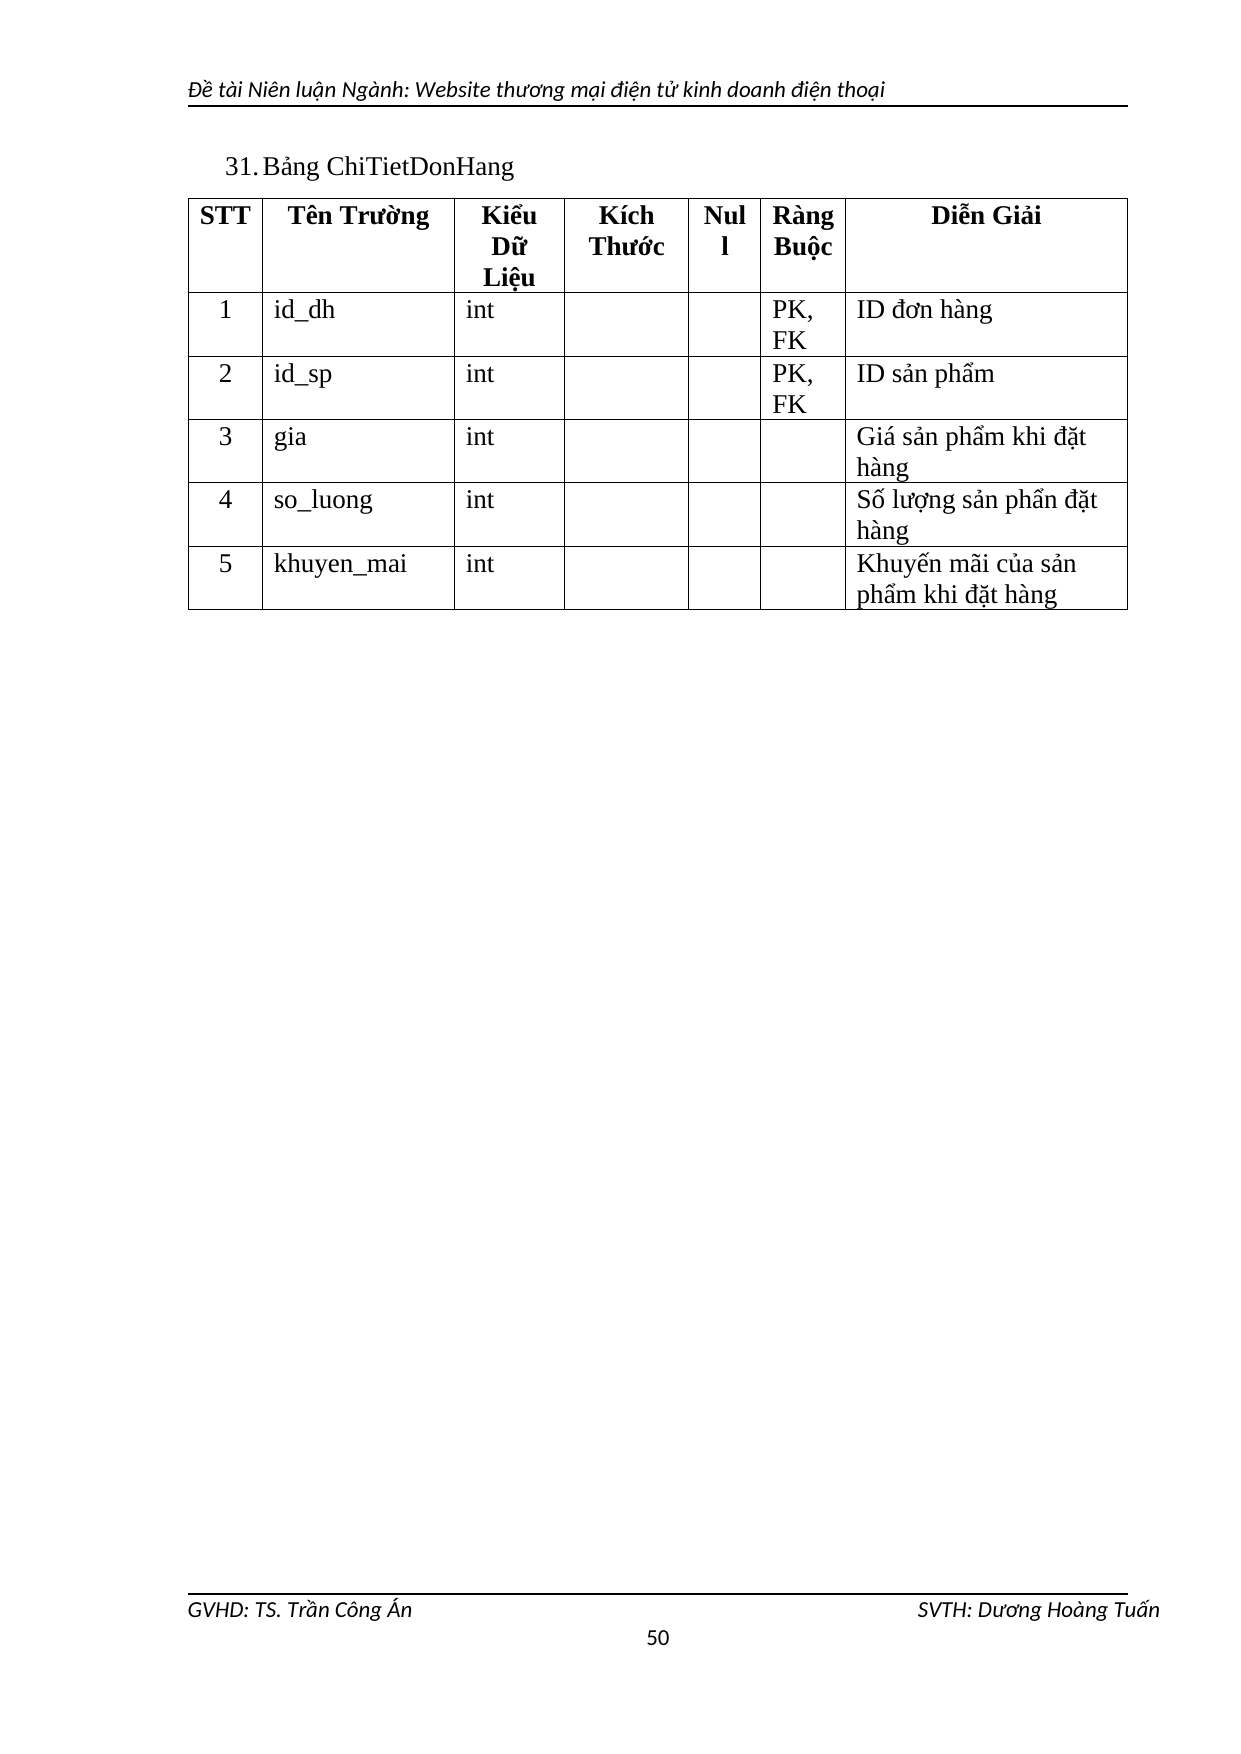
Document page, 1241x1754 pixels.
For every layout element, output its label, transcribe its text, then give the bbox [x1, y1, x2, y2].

table_cell [689, 547, 760, 609]
table_cell [761, 420, 845, 482]
table_cell [565, 420, 688, 482]
list Bảng ChiTietDonHang [225, 150, 1128, 181]
table_cell 5 [189, 547, 262, 609]
table_cell ID đơn hàng [846, 293, 1127, 356]
table_cell 3 [189, 420, 262, 482]
table_cell so_luong [263, 483, 454, 546]
table_cell [689, 357, 760, 419]
table_cell PK, FK [761, 293, 845, 356]
table_header Ràng Buộc [761, 199, 845, 292]
table_cell [565, 357, 688, 419]
table_cell int [455, 420, 564, 482]
table_cell gia [263, 420, 454, 482]
table_cell [689, 420, 760, 482]
table_cell khuyen_mai [263, 547, 454, 609]
table_header Diễn Giải [846, 199, 1127, 292]
table_cell ID sản phẩm [846, 357, 1127, 419]
table_cell [565, 547, 688, 609]
table_header Kiểu Dữ Liệu [455, 199, 564, 292]
table_cell PK, FK [761, 357, 845, 419]
table_header Kích Thước [565, 199, 688, 292]
table_cell 2 [189, 357, 262, 419]
table_cell int [455, 293, 564, 356]
table_header Tên Trường [263, 199, 454, 292]
table_header STT [189, 199, 262, 292]
table_cell [761, 483, 845, 546]
table_cell [565, 293, 688, 356]
table_cell [565, 483, 688, 546]
table_cell [761, 547, 845, 609]
table_cell [689, 483, 760, 546]
table_cell int [455, 547, 564, 609]
table_cell 4 [189, 483, 262, 546]
table_header Null [689, 199, 760, 292]
table_cell Khuyến mãi của sản phẩm khi đặt hàng [846, 547, 1127, 609]
table_cell Số lượng sản phẩn đặt hàng [846, 483, 1127, 546]
table_cell [689, 293, 760, 356]
table_cell int [455, 483, 564, 546]
table_cell id_dh [263, 293, 454, 356]
table_cell int [455, 357, 564, 419]
table_cell 1 [189, 293, 262, 356]
table_cell Giá sản phẩm khi đặt hàng [846, 420, 1127, 482]
table_cell id_sp [263, 357, 454, 419]
